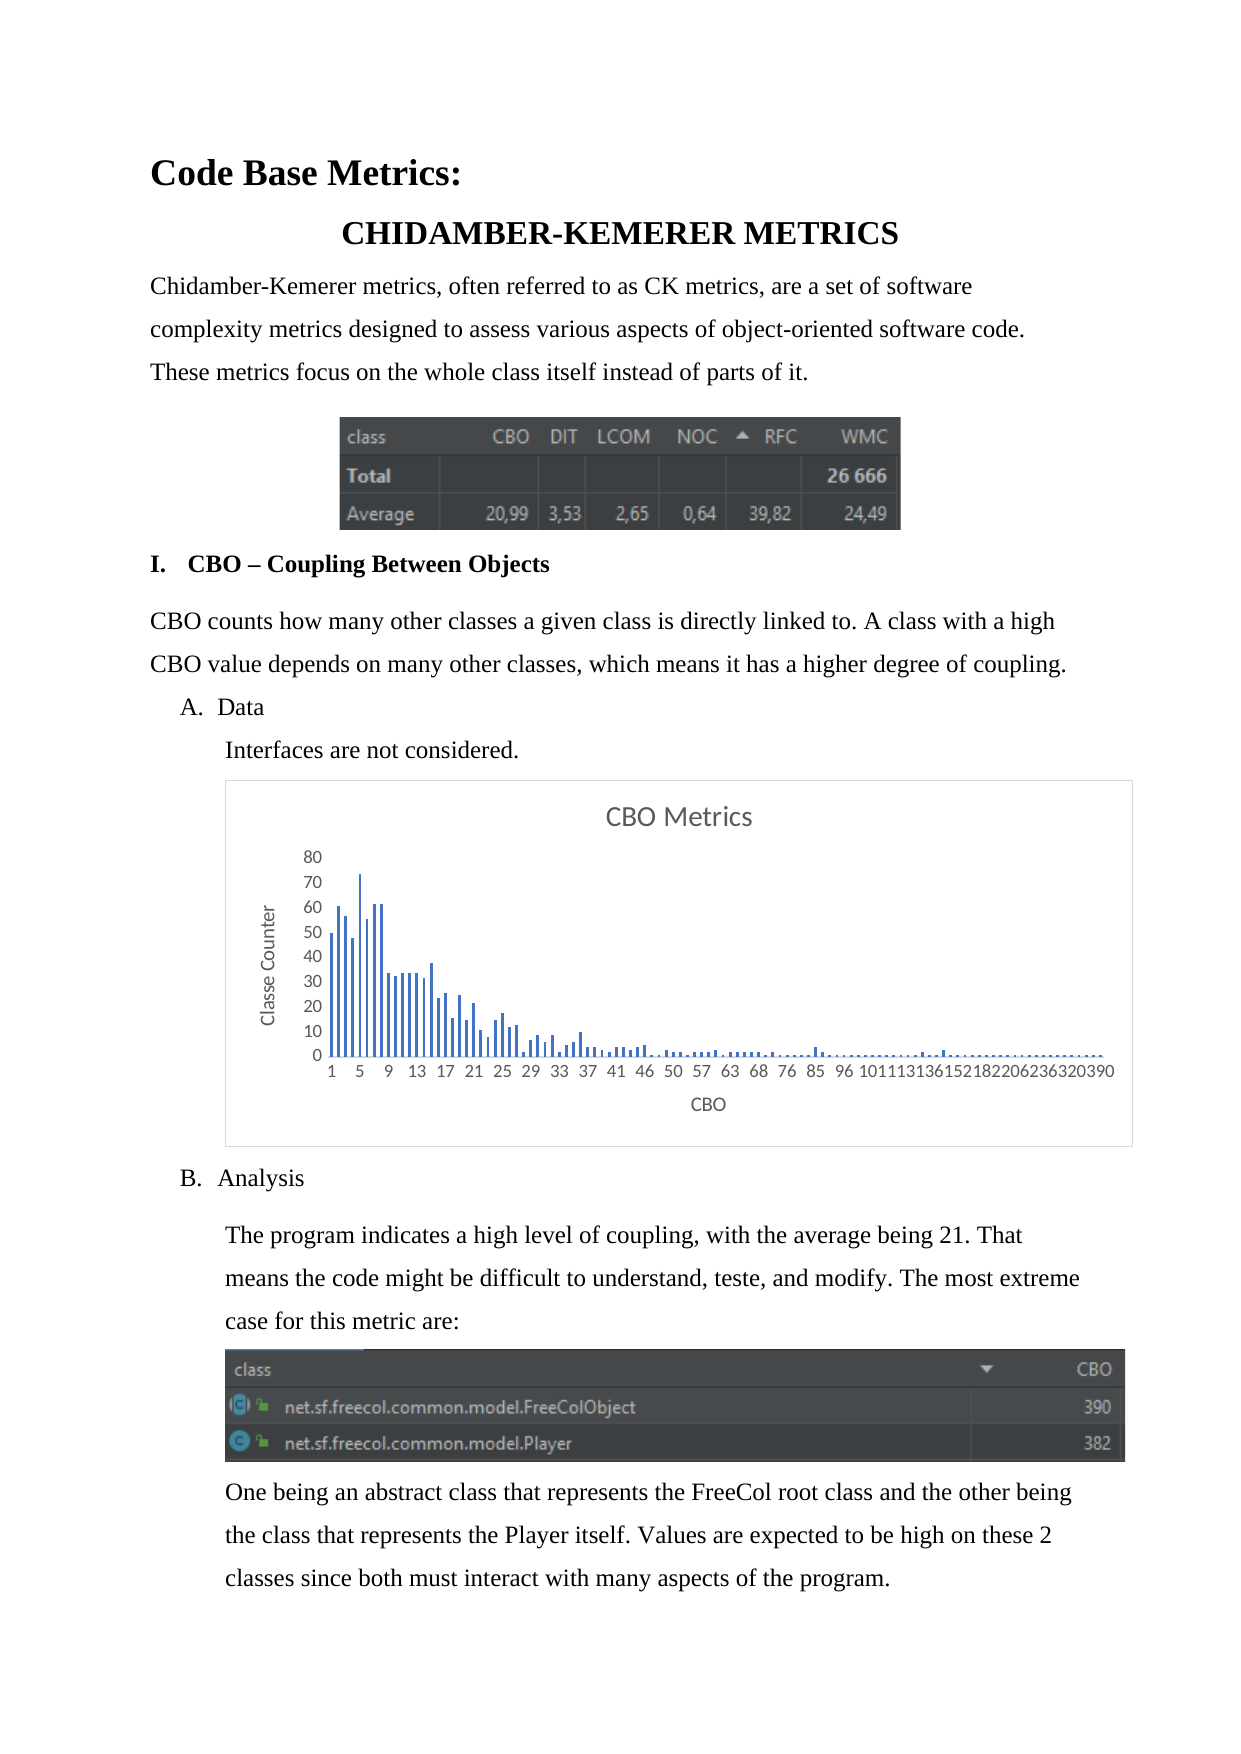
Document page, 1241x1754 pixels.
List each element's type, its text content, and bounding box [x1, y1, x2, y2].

list CBO counts how many other classes a given class is directly linked to. A class with a high CBO value depends on many other classes, which means it has a higher degree of coupling. [150, 606, 1090, 678]
list The program indicates a high level of coupling, with the average being 21. That means the code might be difficult to understand, teste, and modify. The most extreme case for this metric are: [225, 1220, 1090, 1335]
picture [339, 417, 901, 530]
list Interfaces are not considered. [225, 736, 1090, 780]
text CHIDAMBER-KEMERER METRICS [150, 213, 1090, 252]
picture [225, 1349, 1125, 1462]
subtitle Code Base Metrics: [150, 150, 1090, 193]
list Analysis [179, 1163, 1090, 1191]
list CBO – Coupling Between Objects [150, 549, 1090, 577]
list One being an abstract class that represents the FreeCol root class and the other being the class that represents the Player itself. Values are expected to be high on these 2 classes since both must interact with many aspects of the program. [225, 1477, 1090, 1592]
list Data [179, 692, 1090, 721]
text Chidamber-Kemerer metrics, often referred to as CK metrics, are a set of software complexity metrics designed to assess various aspects of object-oriented software code. These metrics focus on the whole class itself instead of parts of it. [150, 271, 1090, 386]
